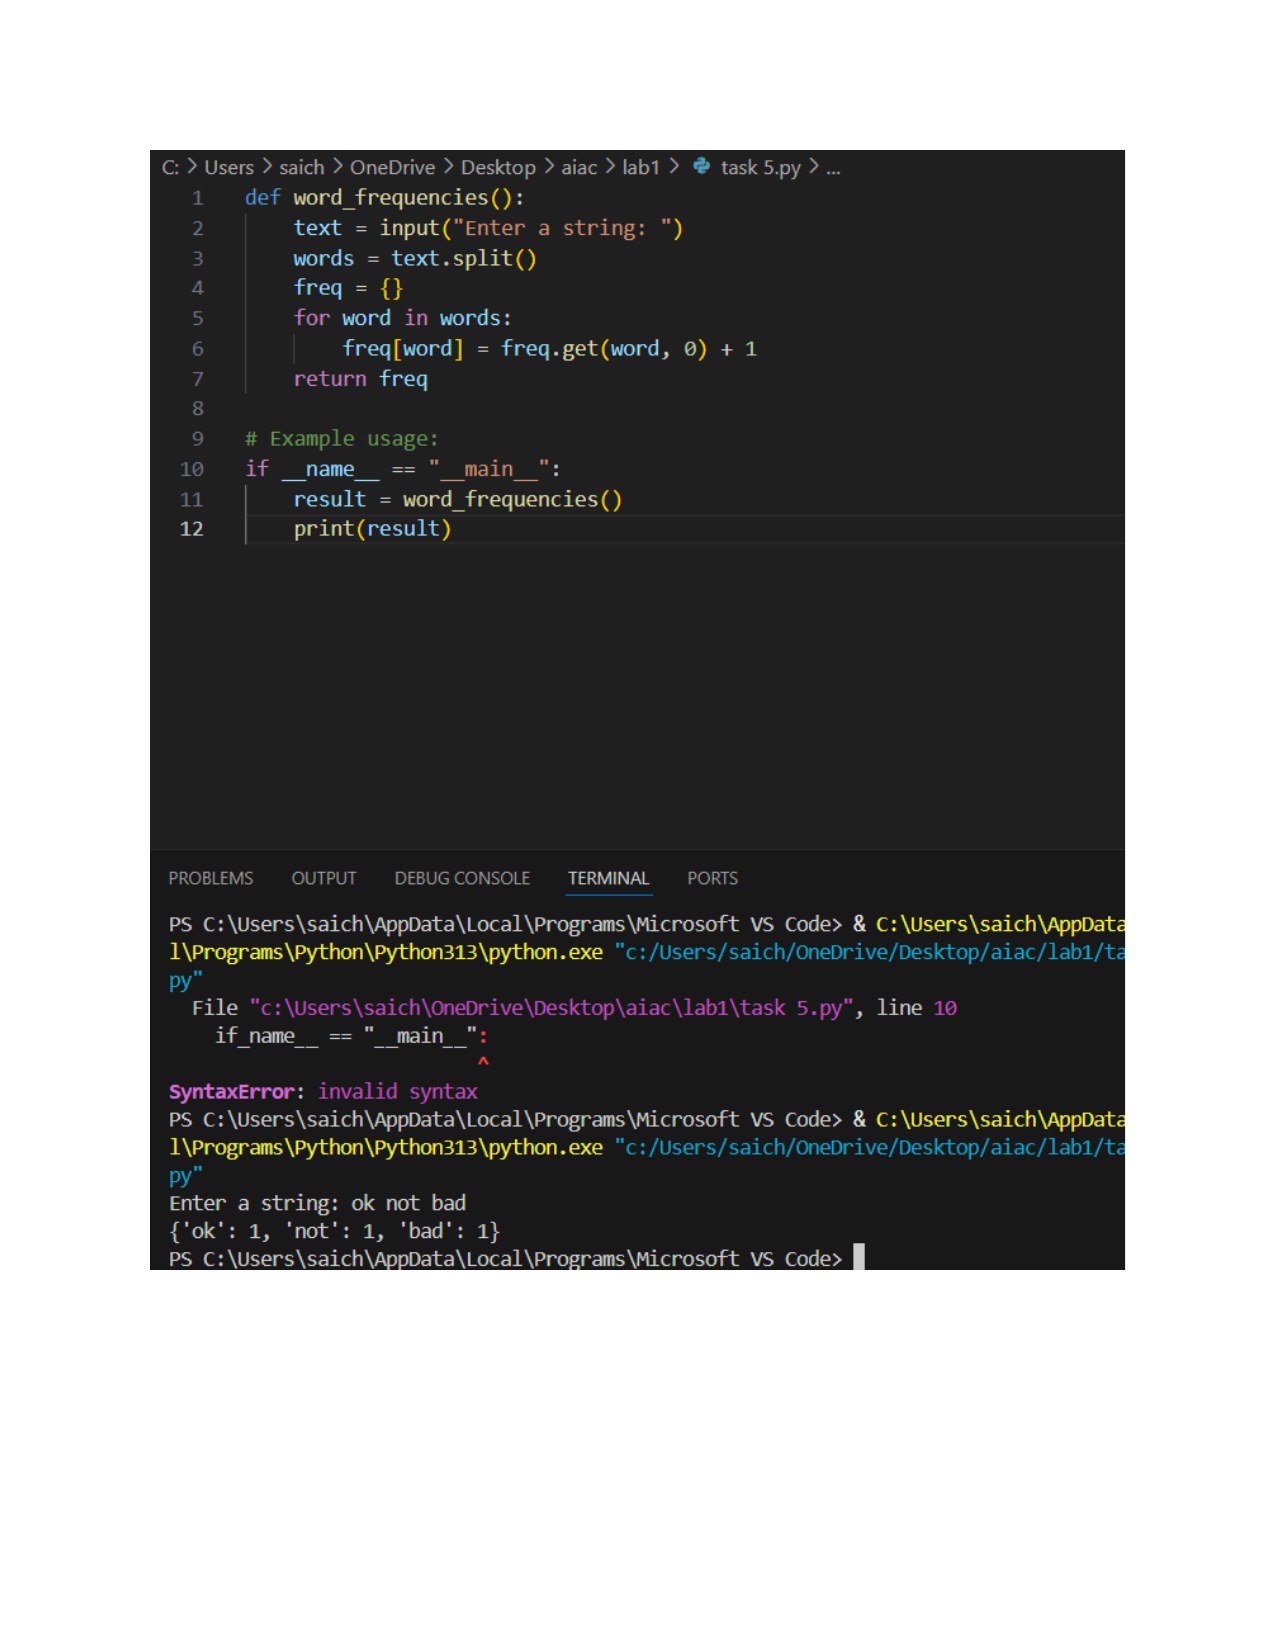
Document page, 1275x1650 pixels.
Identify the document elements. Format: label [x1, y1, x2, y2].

picture [150, 150, 1125, 1270]
